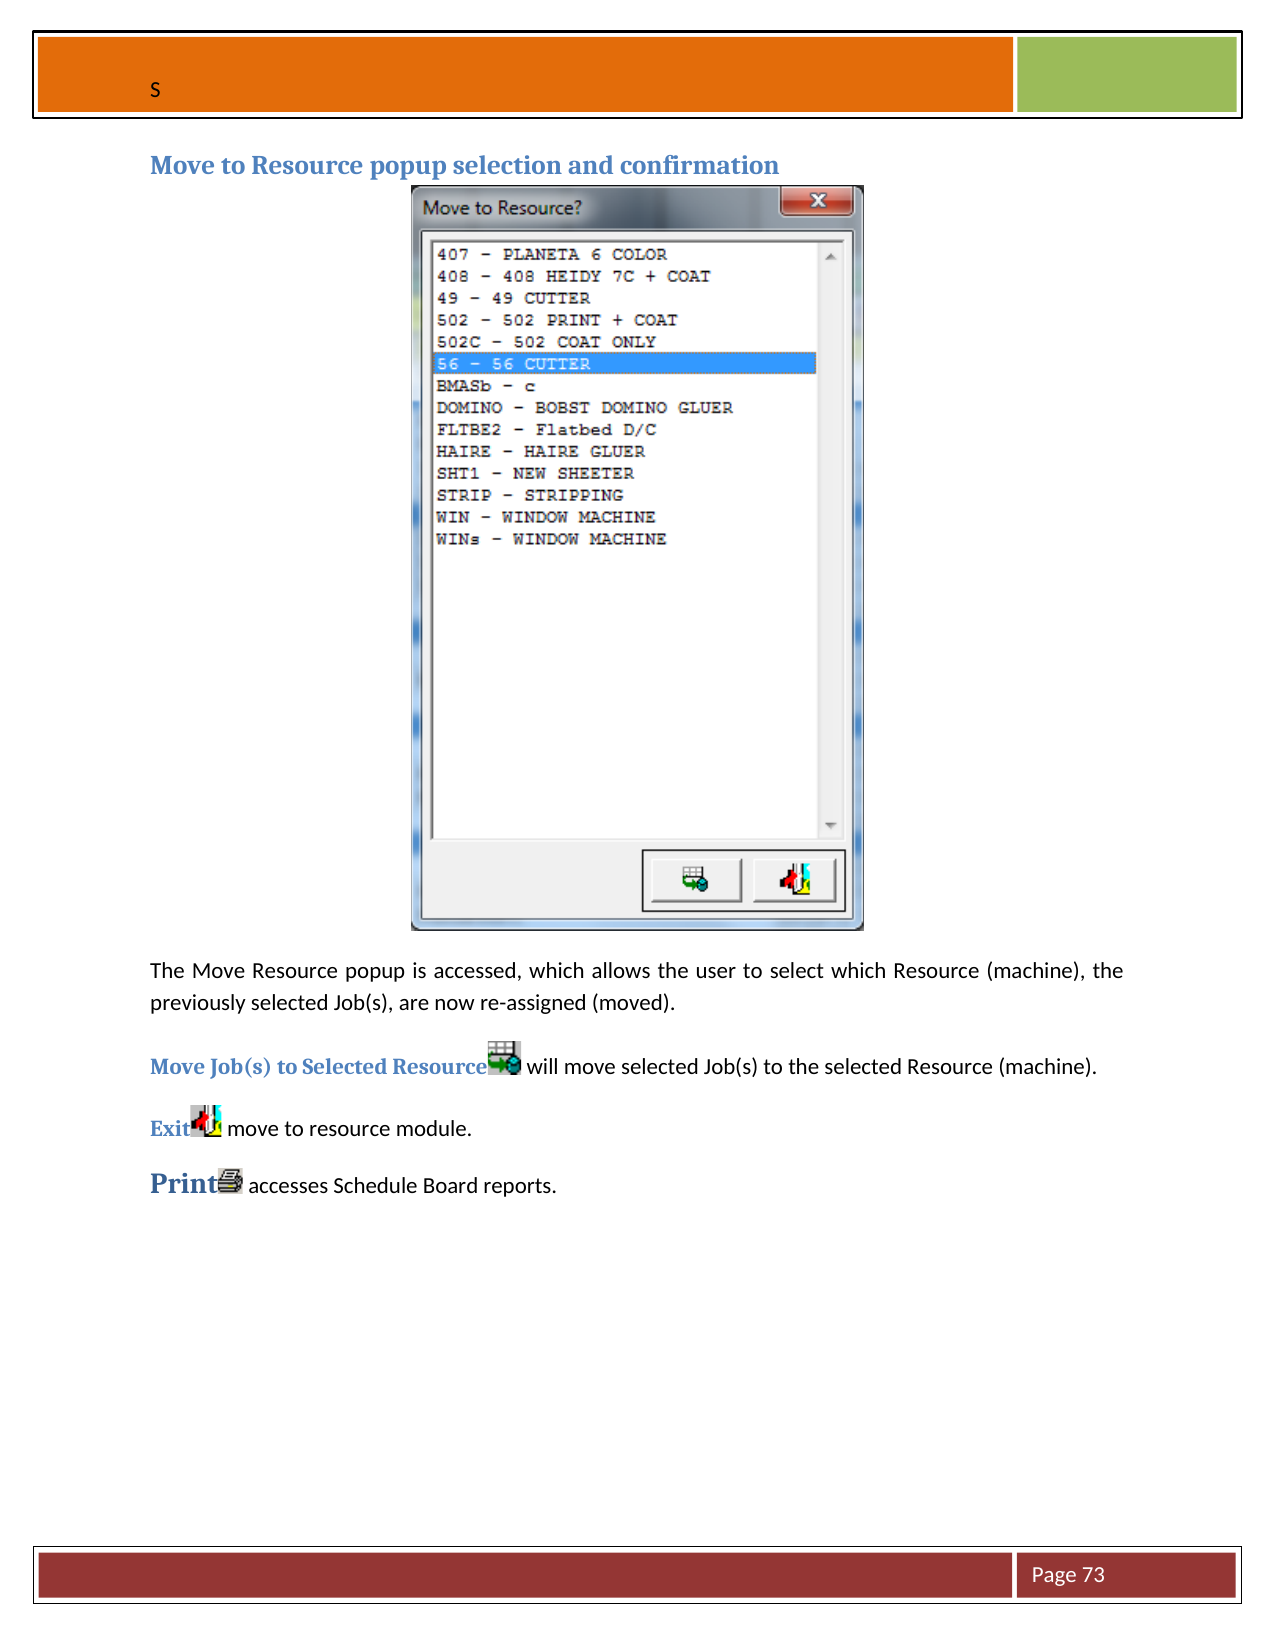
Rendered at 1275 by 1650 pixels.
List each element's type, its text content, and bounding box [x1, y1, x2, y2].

picture [217, 1168, 243, 1194]
picture [190, 1105, 222, 1137]
text Move Job(s) to Selected Resource will move selected Job(s) to the selected Resource (machine). [150, 1041, 1125, 1080]
picture [487, 1041, 522, 1075]
text Print accesses Schedule Board reports. [150, 1167, 1125, 1201]
text Exit move to resource module. [150, 1105, 1125, 1142]
picture [411, 185, 864, 931]
subtitle Move to Resource popup selection and confirmation [150, 150, 1125, 181]
text The Move Resource popup is accessed, which allows the user to select which Resource (machine), the previously selected Job(s), are now re-assigned (moved). [150, 956, 1125, 1016]
